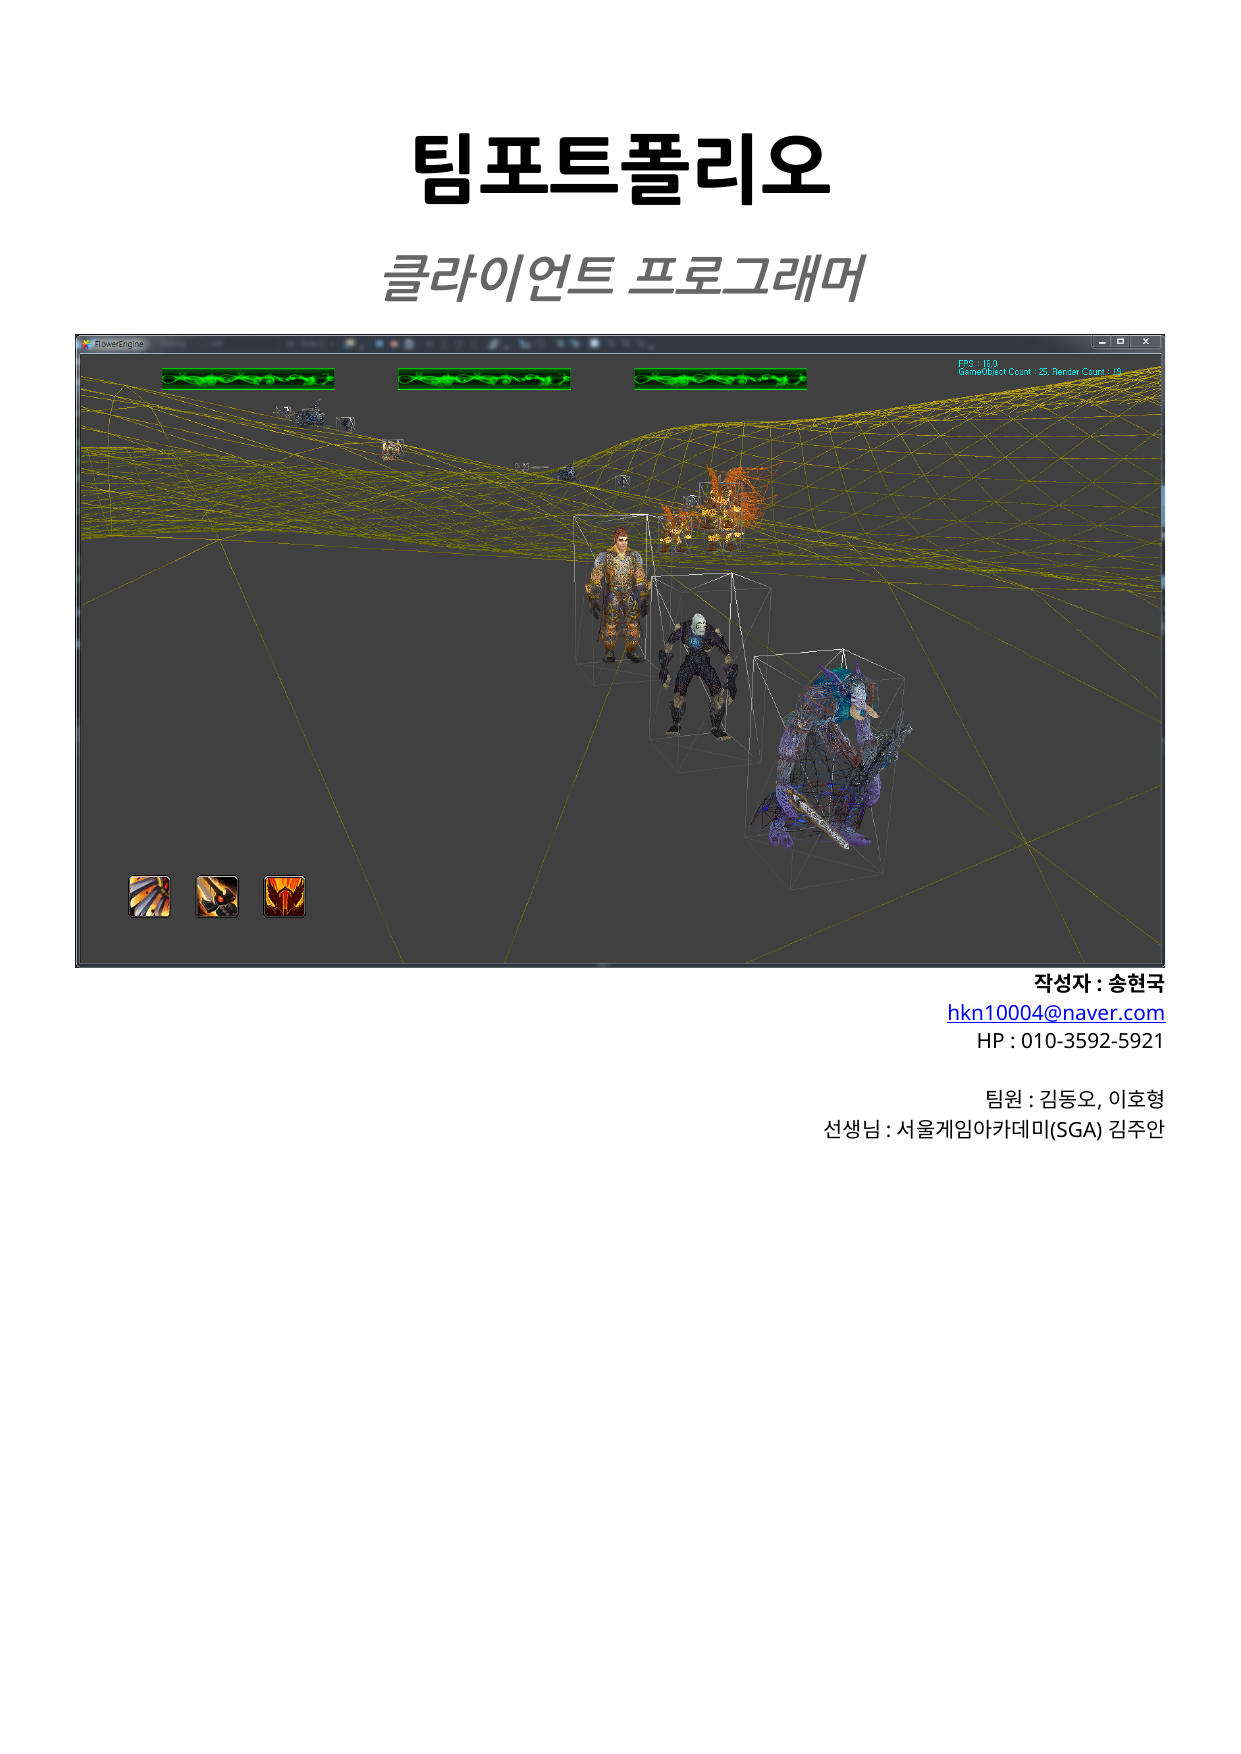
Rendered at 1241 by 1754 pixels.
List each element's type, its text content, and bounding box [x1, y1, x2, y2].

text HP : 010-3592-5921 [75, 1026, 1165, 1055]
subtitle 클라이언트 프로그래머 [75, 249, 1165, 306]
text 팀원 : 김동오, 이호형 [75, 1083, 1165, 1113]
text 선생님 : 서울게임아카데미(SGA) 김주안 [75, 1113, 1165, 1144]
text 작성자 : 송현국 [75, 968, 1165, 998]
picture [75, 334, 1166, 968]
title 팀포트폴리오 [75, 125, 1165, 211]
text hkn10004@naver.com [75, 998, 1165, 1026]
